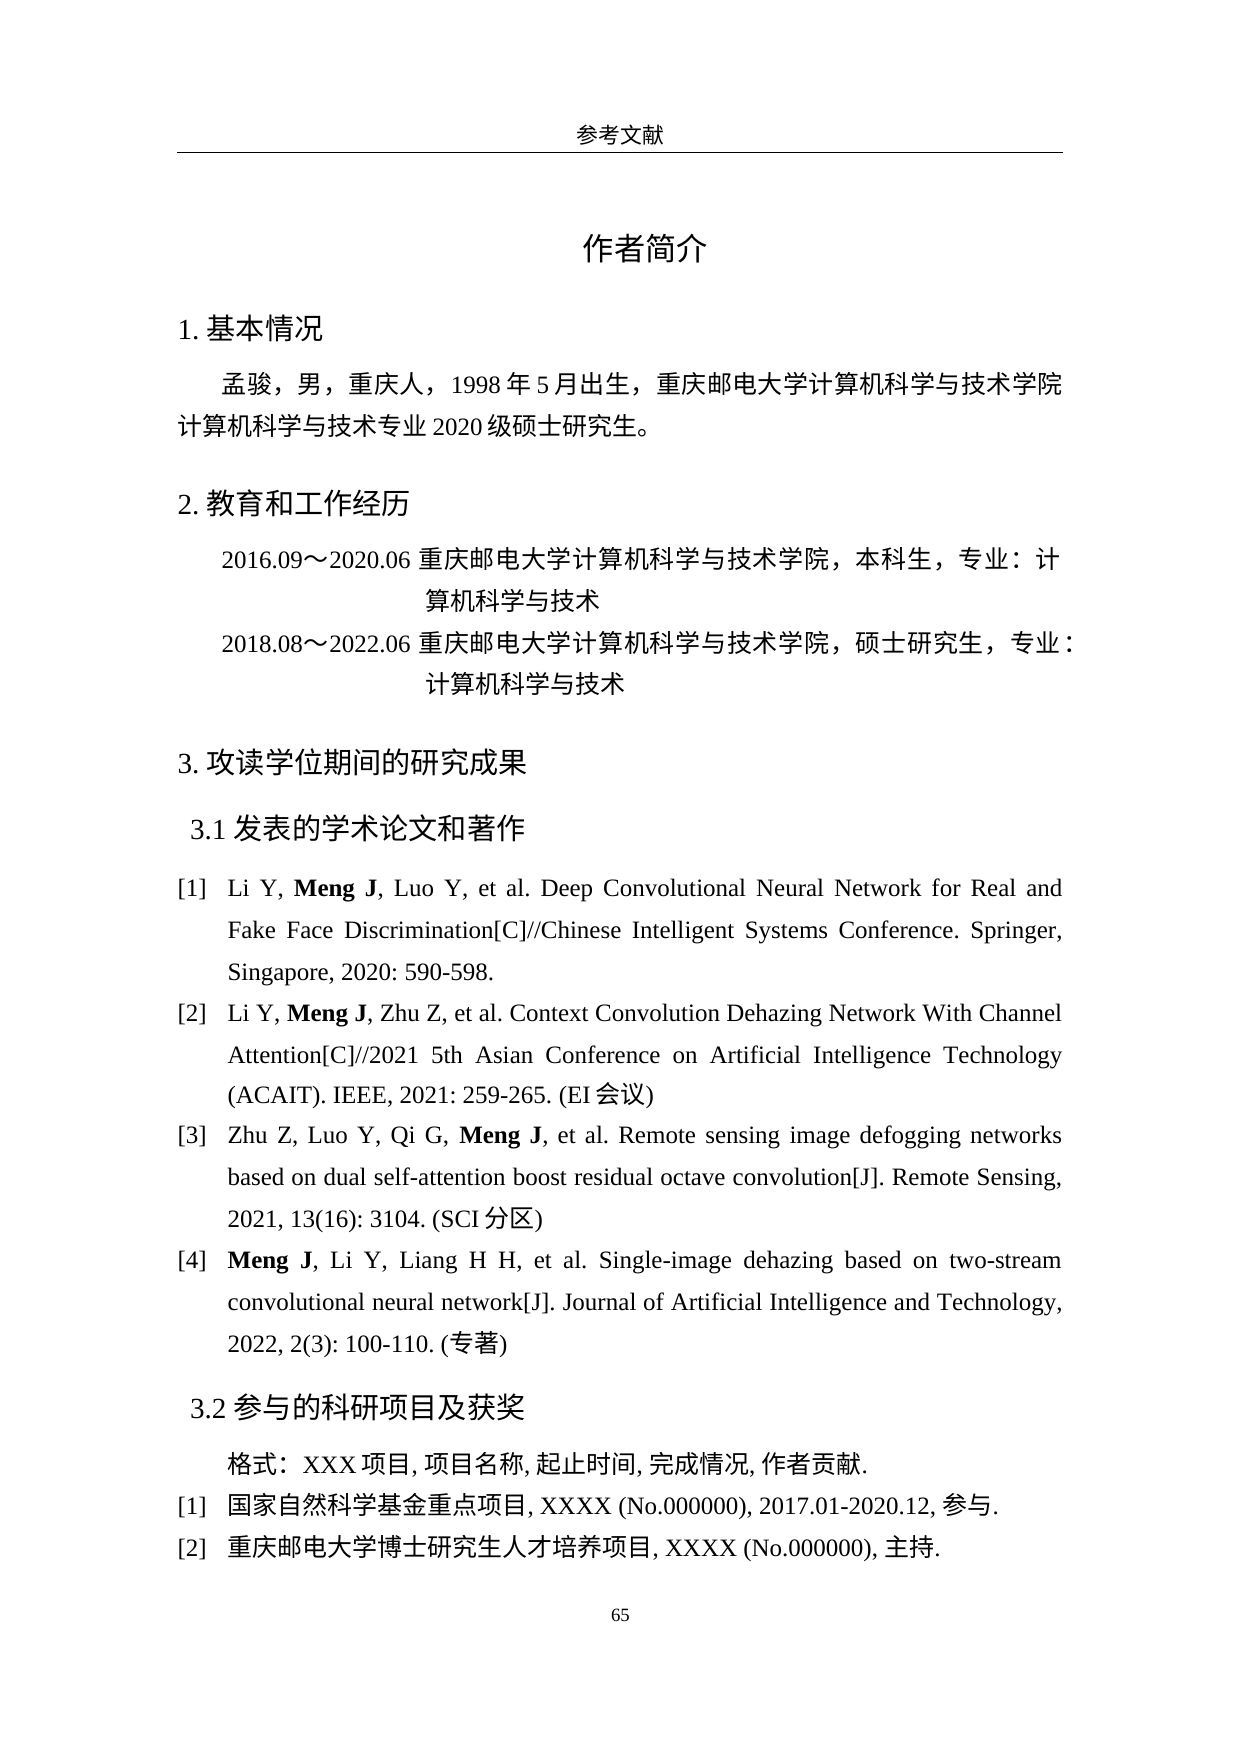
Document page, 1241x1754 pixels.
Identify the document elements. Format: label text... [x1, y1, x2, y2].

text 孟骏，男，重庆人，1998年5月出生，重庆邮电大学计算机科学与技术学院计算机科学与技术专业2020级硕士研究生。 [177, 361, 1063, 444]
list 国家自然科学基金重点项目, XXXX (No.000000), 2017.01-2020.12, 参与. [177, 1481, 1063, 1523]
list Meng J, Li Y, Liang H H, et al. Single-image dehazing based on two-stream convolutional neural network[J]. Journal of Artificial Intelligence and Technology, 2022, 2(3): 100-110. (专著) [177, 1236, 1063, 1361]
list 重庆邮电大学博士研究生人才培养项目, XXXX (No.000000), 主持. [177, 1523, 1063, 1565]
text 2016.09～2020.06 重庆邮电大学计算机科学与技术学院，本科生，专业：计算机科学与技术 [221, 536, 1063, 619]
list 教育和工作经历 [177, 481, 1063, 523]
text 2018.08～2022.06 重庆邮电大学计算机科学与技术学院，硕士研究生，专业：计算机科学与技术 [221, 619, 1063, 702]
list 参与的科研项目及获奖 [190, 1386, 1063, 1427]
list Zhu Z, Luo Y, Qi G, Meng J, et al. Remote sensing image defogging networks based on dual self-attention boost residual octave convolution[J]. Remote Sensing, 2021, 13(16): 3104. (SCI分区) [177, 1111, 1063, 1236]
list Li Y, Meng J, Zhu Z, et al. Context Convolution Dehazing Network With Channel Attention[C]//2021 5th Asian Conference on Artificial Intelligence Technology (ACAIT). IEEE, 2021: 259-265. (EI会议) [177, 986, 1063, 1111]
text 格式：XXX项目, 项目名称, 起止时间, 完成情况, 作者贡献. [227, 1440, 1063, 1481]
list Li Y, Meng J, Luo Y, et al. Deep Convolutional Neural Network for Real and Fake Face Discrimination[C]//Chinese Intelligent Systems Conference. Springer, Singapore, 2020: 590-598. [177, 861, 1063, 986]
text 作者简介 [227, 227, 1063, 269]
list 基本情况 [177, 306, 1063, 348]
list 发表的学术论文和著作 [190, 806, 1063, 848]
list 攻读学位期间的研究成果 [177, 740, 1063, 781]
